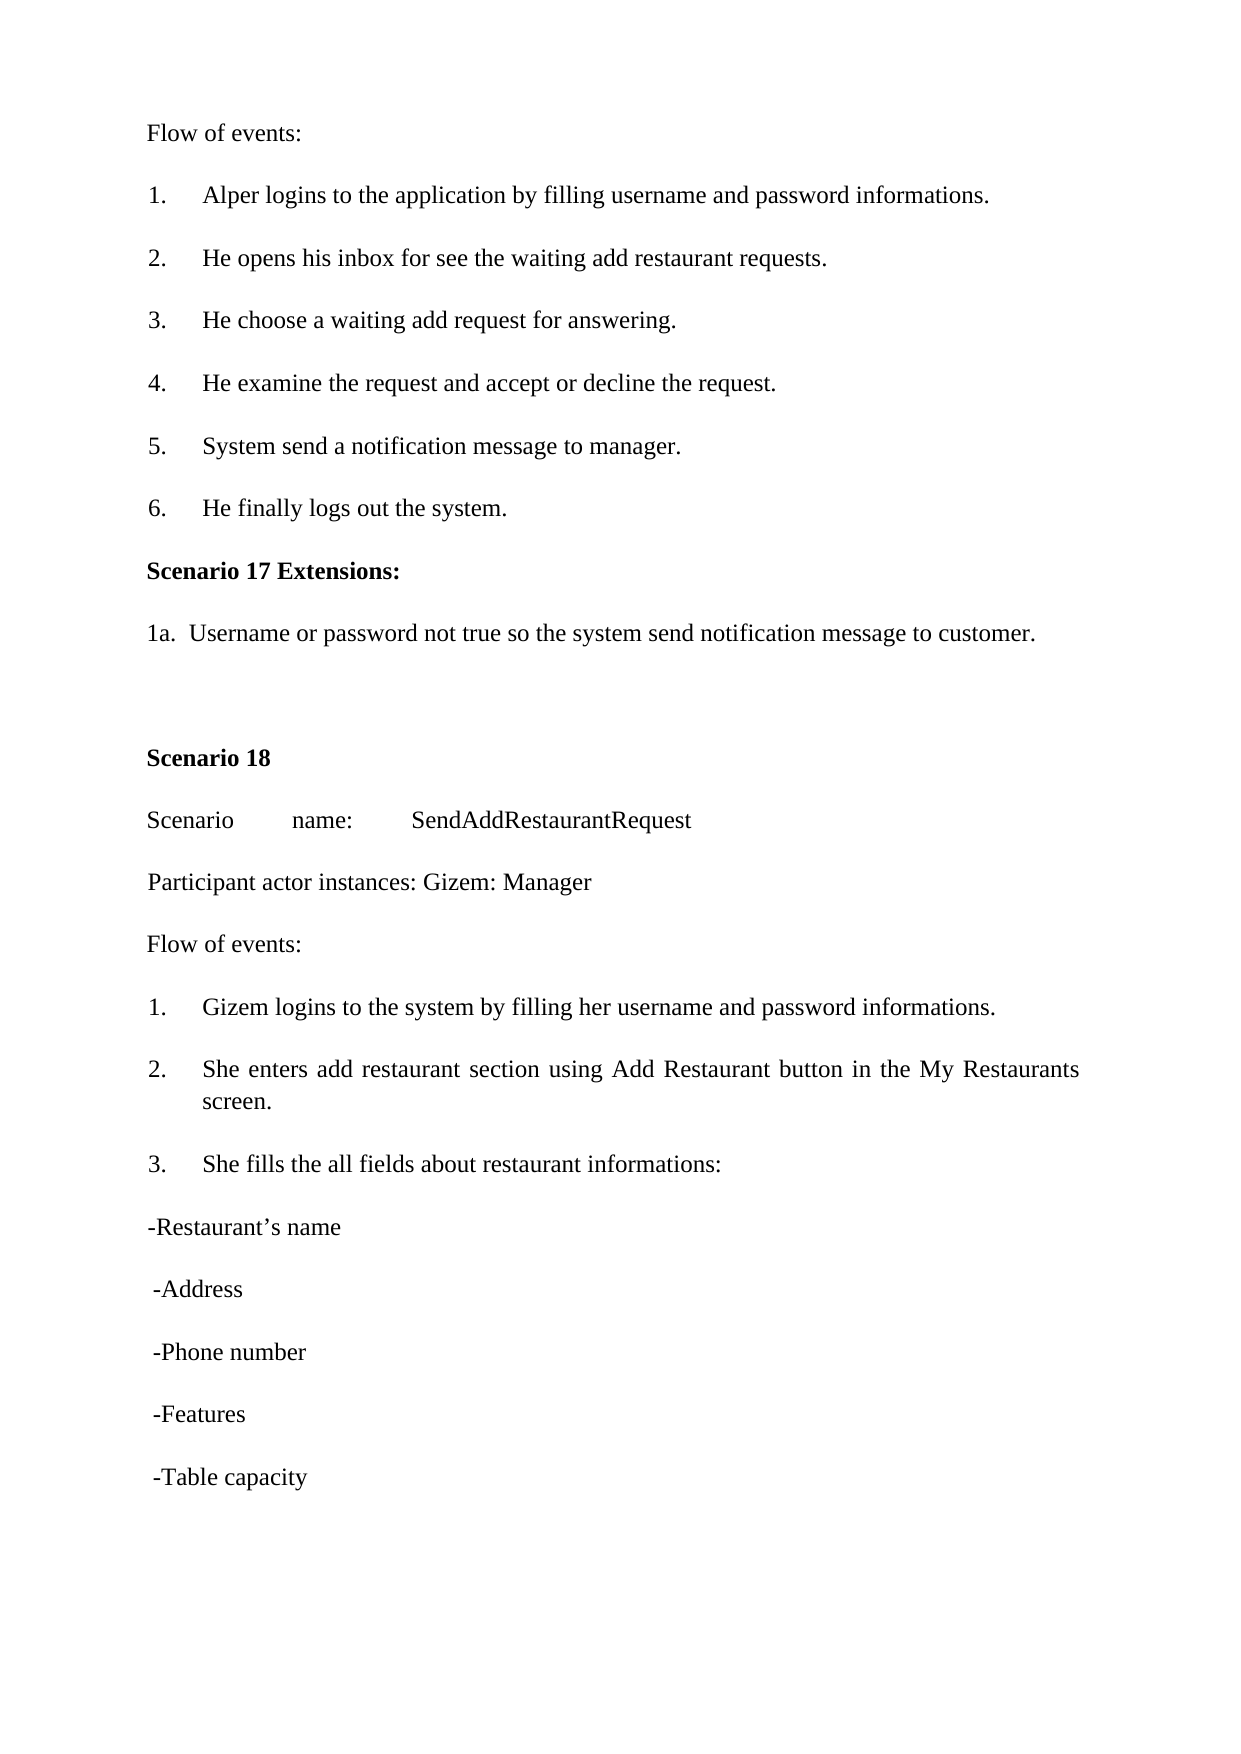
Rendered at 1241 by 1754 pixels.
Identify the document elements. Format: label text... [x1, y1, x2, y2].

list He examine the request and accept or decline the request. [148, 368, 1081, 397]
list He choose a waiting add request for answering. [148, 306, 1081, 334]
list She fills the all fields about restaurant informations: [148, 1149, 1081, 1178]
text -Table capacity [146, 1462, 347, 1491]
text -Features [146, 1399, 1081, 1428]
text Scenario 17 Extensions: [146, 556, 853, 585]
text -Restaurant’s name [146, 1212, 1081, 1240]
list He finally logs out the system. [148, 493, 1081, 522]
list She enters add restaurant section using Add Restaurant button in the My Restaurants screen. [148, 1054, 1081, 1115]
text Flow of events: [146, 118, 1081, 146]
text Scenario name: SendAddRestaurantRequest Participant actor instances: Gizem: Manager [146, 805, 692, 896]
text Scenario 18 [146, 743, 853, 772]
list Alper logins to the application by filling username and password informations. [148, 180, 1081, 209]
list Gizem logins to the system by filling her username and password informations. [148, 992, 1081, 1021]
list He opens his inbox for see the waiting add restaurant requests. [148, 243, 1081, 272]
text Flow of events: [146, 929, 1081, 958]
text -Address [146, 1274, 1081, 1303]
text -Phone number [146, 1337, 1081, 1366]
text 1a. Username or password not true so the system send notification message to customer. [146, 618, 1081, 647]
list System send a notification message to manager. [148, 431, 1081, 459]
